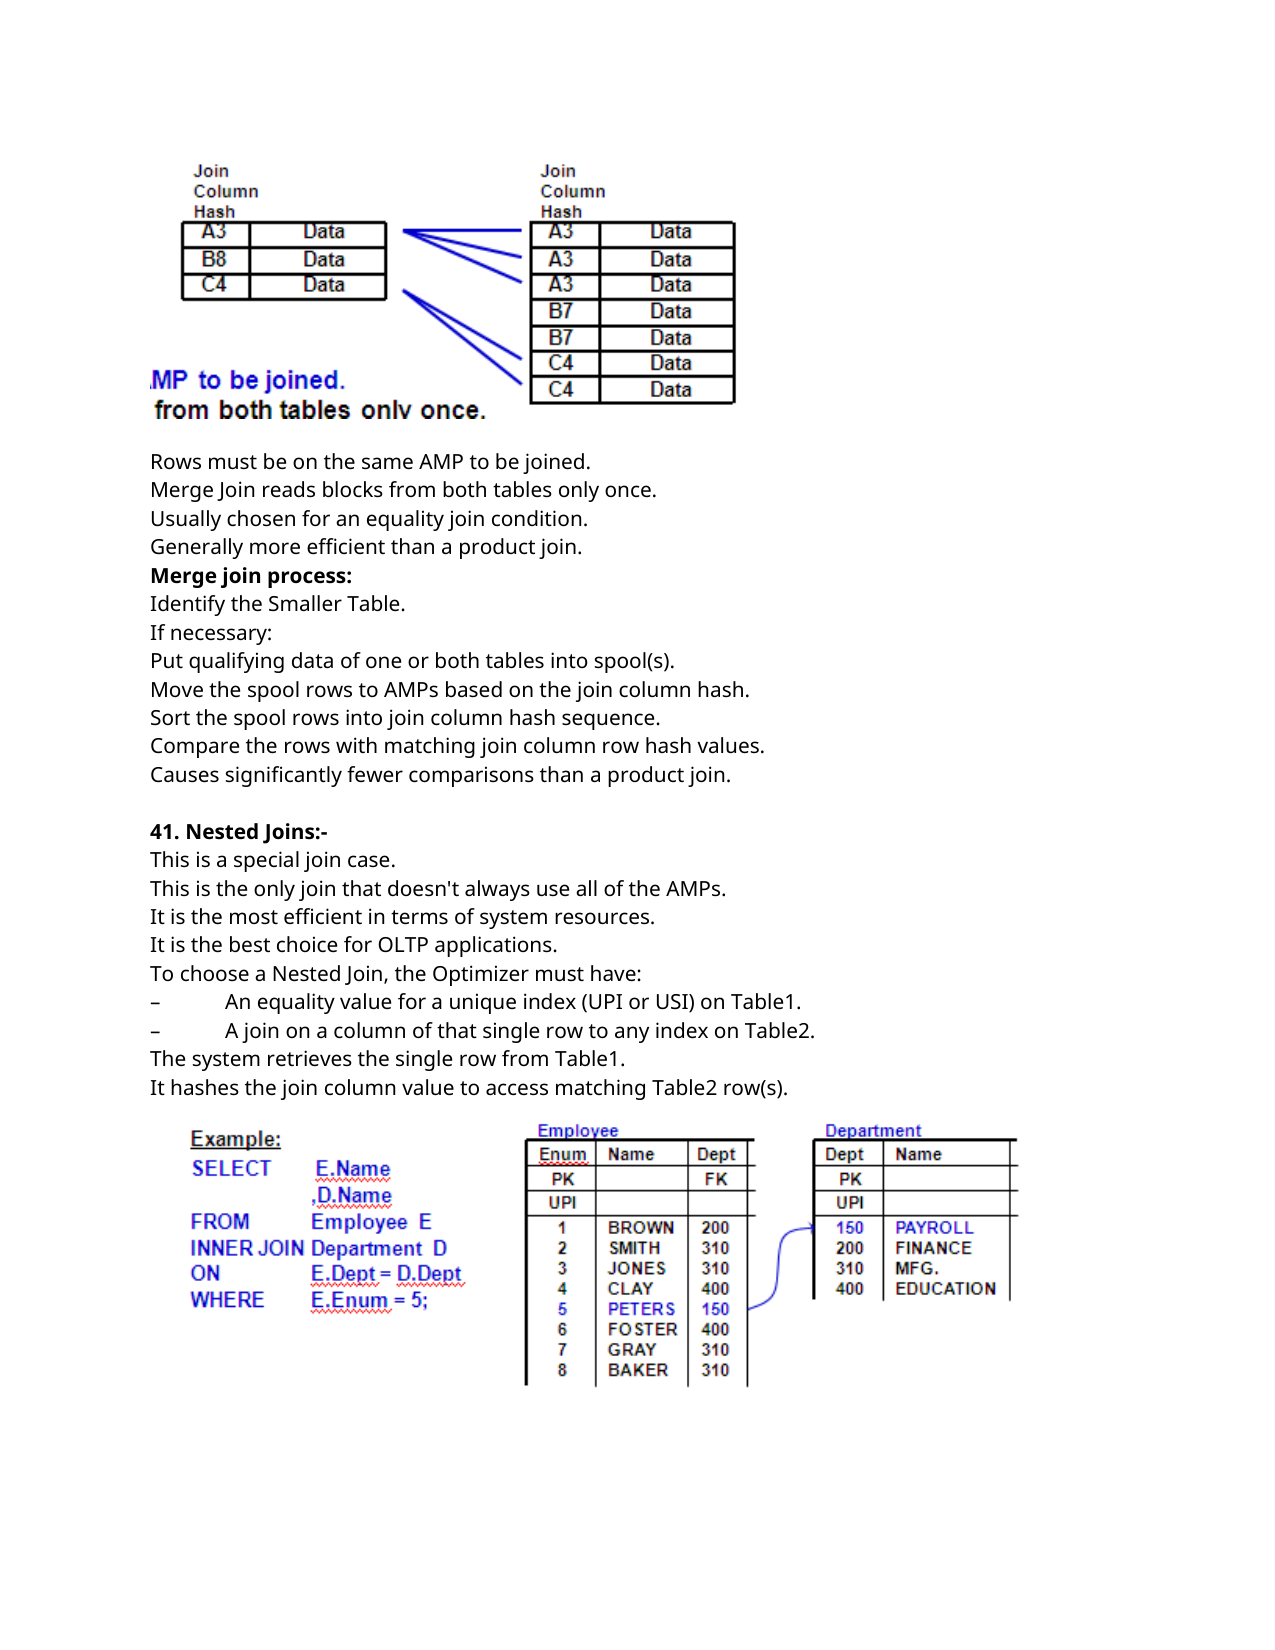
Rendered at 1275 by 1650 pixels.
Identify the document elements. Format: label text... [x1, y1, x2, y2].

text It hashes the join column value to access matching Table2 row(s). [150, 1073, 1125, 1101]
text Merge join process: [150, 561, 1125, 589]
text Put qualifying data of one or both tables into spool(s). [150, 646, 1125, 675]
text Generally more efficient than a product join. [150, 532, 1125, 561]
text It is the best choice for OLTP applications. [150, 931, 1125, 959]
text If necessary: [150, 618, 1125, 646]
text This is the only join that doesn't always use all of the AMPs. [150, 874, 1125, 902]
picture [150, 1101, 1036, 1392]
text Merge Join reads blocks from both tables only once. [150, 476, 1125, 504]
text Identify the Smaller Table. [150, 589, 1125, 618]
text Rows must be on the same AMP to be joined. [150, 447, 1125, 476]
text Usually chosen for an equality join condition. [150, 504, 1125, 532]
picture [150, 150, 747, 419]
text The system retrieves the single row from Table1. [150, 1044, 1125, 1073]
text – A join on a column of that single row to any index on Table2. [150, 1016, 1125, 1044]
text – An equality value for a unique index (UPI or USI) on Table1. [150, 987, 1125, 1016]
text 41. Nested Joins:- [150, 817, 1125, 845]
text Move the spool rows to AMPs based on the join column hash. [150, 675, 1125, 703]
text It is the most efficient in terms of system resources. [150, 902, 1125, 931]
text Causes significantly fewer comparisons than a product join. [150, 760, 1125, 788]
text To choose a Nested Join, the Optimizer must have: [150, 959, 1125, 987]
text This is a special join case. [150, 845, 1125, 874]
text Compare the rows with matching join column row hash values. [150, 732, 1125, 760]
text Sort the spool rows into join column hash sequence. [150, 703, 1125, 732]
